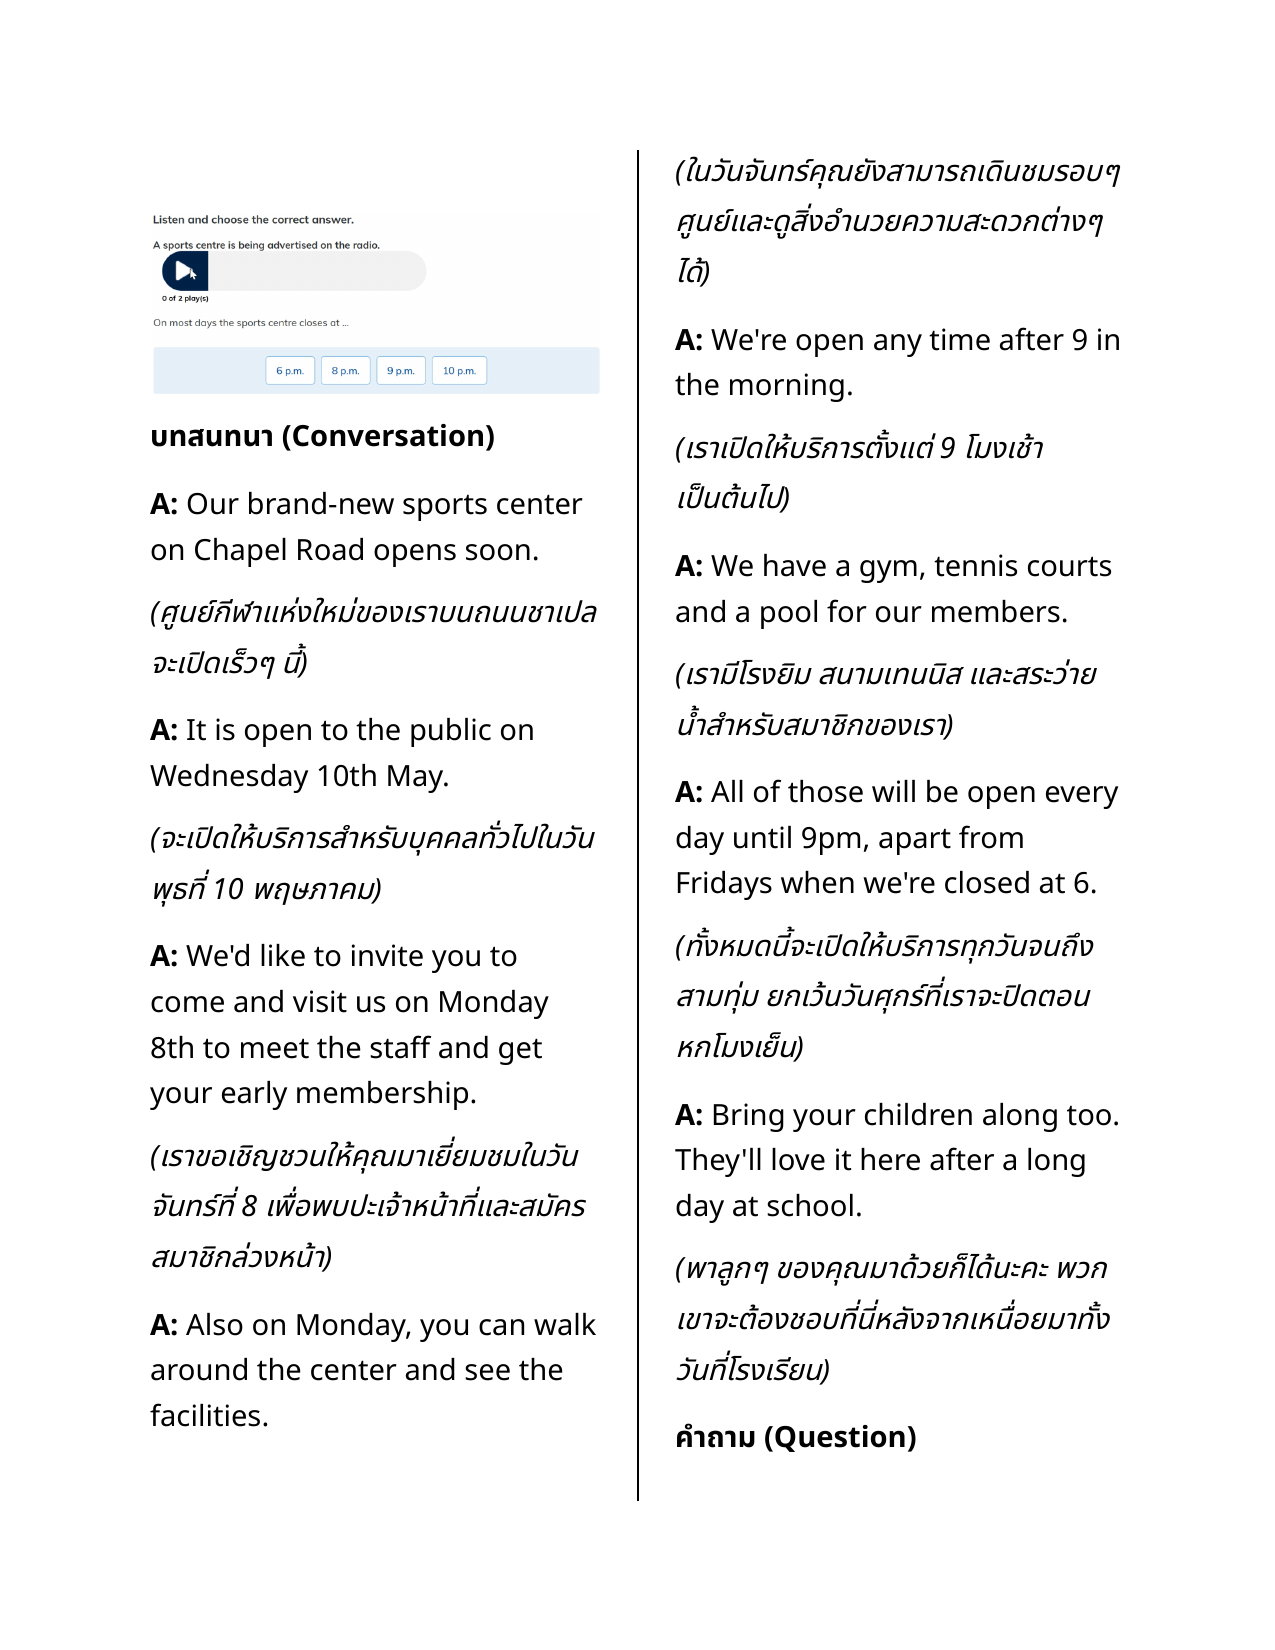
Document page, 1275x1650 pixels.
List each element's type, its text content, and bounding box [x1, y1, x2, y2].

text A: Bring your children along too. They'll love it here after a long day at school. [675, 1094, 1125, 1225]
text (เรามีโรงยิม สนามเทนนิส และสระว่ายน้ำสำหรับสมาชิกของเรา) [675, 653, 1125, 748]
text A: It is open to the public on Wednesday 10th May. [150, 709, 600, 795]
text (พาลูกๆ ของคุณมาด้วยก็ได้นะคะ พวกเขาจะต้องชอบที่นี่หลังจากเหนื่อยมาทั้งวันที่โรงเรียน) [675, 1247, 1125, 1393]
text (จะเปิดให้บริการสำหรับบุคคลทั่วไปในวันพุธที่ 10 พฤษภาคม) [150, 817, 600, 912]
text A: We'd like to invite you to come and visit us on Monday 8th to meet the staff and get your early membership. [150, 936, 600, 1112]
text A: Also on Monday, you can walk around the center and see the facilities. [150, 1304, 600, 1435]
text (ทั้งหมดนี้จะเปิดให้บริการทุกวันจนถึงสามทุ่ม ยกเว้นวันศุกร์ที่เราจะปิดตอนหกโมงเย็น) [675, 925, 1125, 1071]
text (ศูนย์กีฬาแห่งใหม่ของเราบนถนนชาเปลจะเปิดเร็วๆ นี้) [150, 591, 600, 686]
text (เราเปิดให้บริการตั้งแต่ 9 โมงเช้าเป็นต้นไป) [675, 427, 1125, 522]
text คำถาม (Question) [675, 1416, 1125, 1461]
text (ในวันจันทร์คุณยังสามารถเดินชมรอบๆ ศูนย์และดูสิ่งอำนวยความสะดวกต่างๆ ได้) [675, 150, 1125, 296]
text A: Our brand-new sports center on Chapel Road opens soon. [150, 483, 600, 568]
text (เราขอเชิญชวนให้คุณมาเยี่ยมชมในวันจันทร์ที่ 8 เพื่อพบปะเจ้าหน้าที่และสมัครสมาชิกล่วงหน้า) [150, 1135, 600, 1281]
text A: We're open any time after 9 in the morning. [675, 319, 1125, 404]
text บทสนทนา (Conversation) [150, 416, 600, 460]
text A: All of those will be open every day until 9pm, apart from Fridays when we're closed at 6. [675, 771, 1125, 902]
text A: We have a gym, tennis courts and a pool for our members. [675, 545, 1125, 631]
picture [150, 212, 600, 394]
